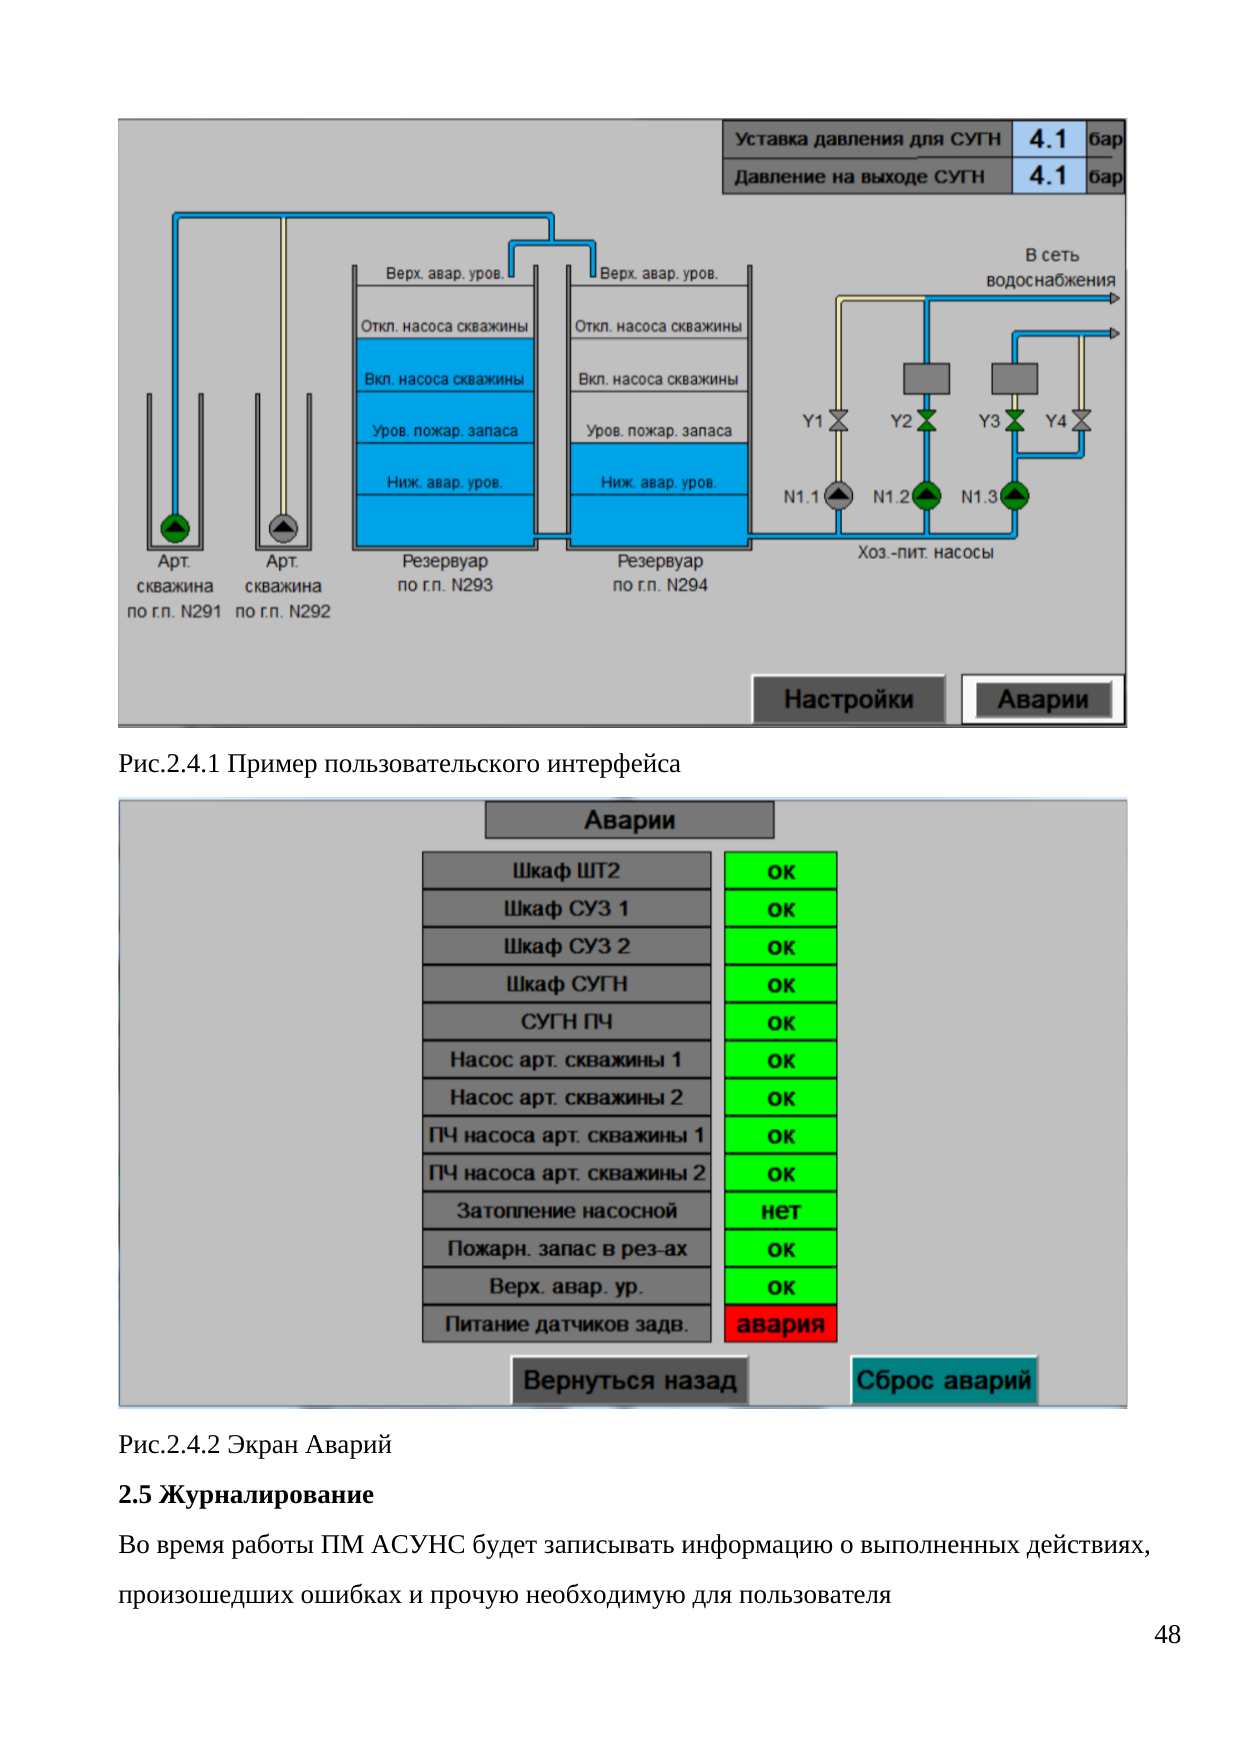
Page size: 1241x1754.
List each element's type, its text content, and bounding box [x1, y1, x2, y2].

picture [118, 118, 1128, 728]
picture [118, 797, 1128, 1409]
text Рис.2.4.2 Экран Аварий [118, 1428, 1181, 1459]
text Рис.2.4.1 Пример пользовательского интерфейса [118, 747, 1181, 778]
text произошедших ошибках и прочую необходимую для пользователя [118, 1579, 1181, 1610]
text 2.5 Журналирование [118, 1478, 1181, 1509]
text Во время работы ПМ АСУНС будет записывать информацию о выполненных действиях, [118, 1528, 1181, 1559]
